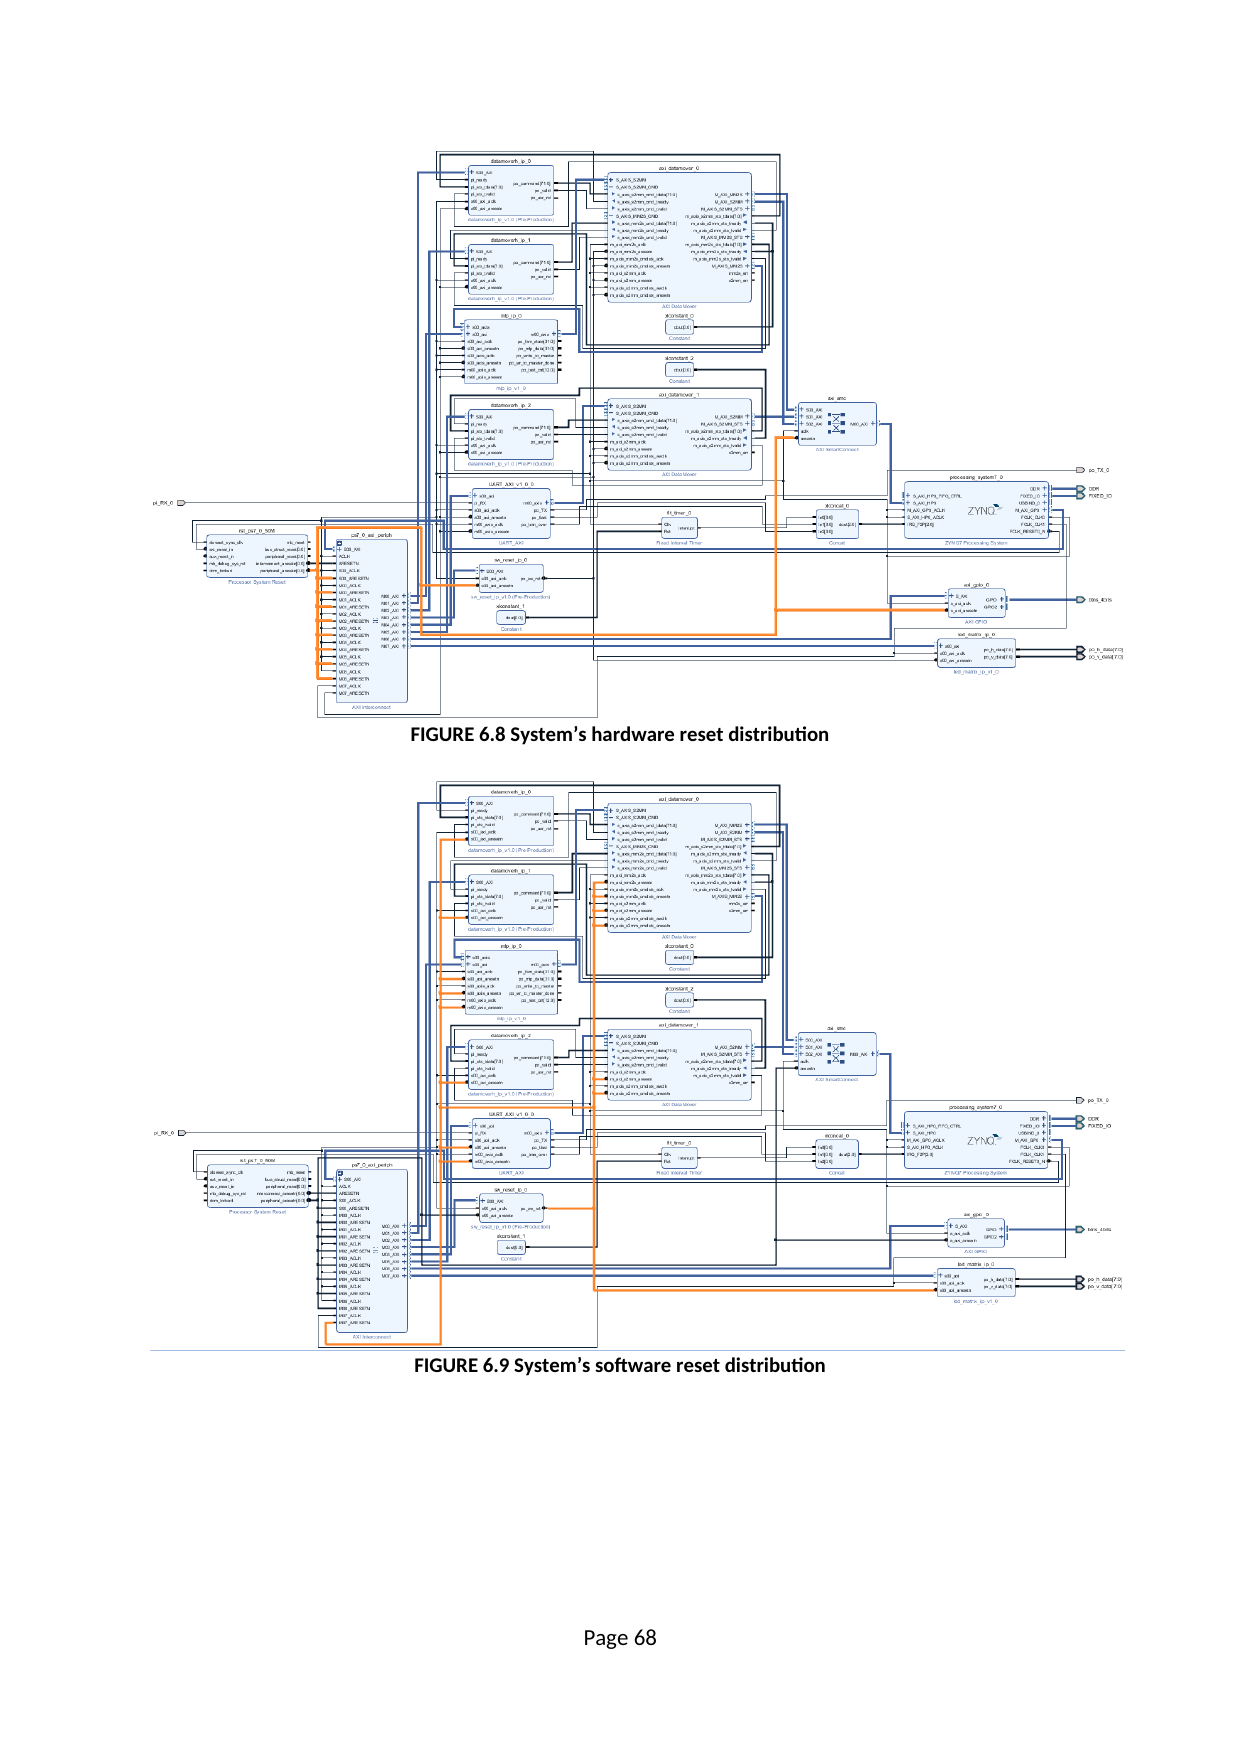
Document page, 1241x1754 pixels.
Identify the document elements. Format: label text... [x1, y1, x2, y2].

text FIGURE 6.9 System’s software reset distribution [150, 1352, 1090, 1378]
picture [150, 779, 1125, 1351]
text FIGURE 6.8 System’s hardware reset distribution [150, 722, 1090, 747]
picture [150, 150, 1125, 720]
